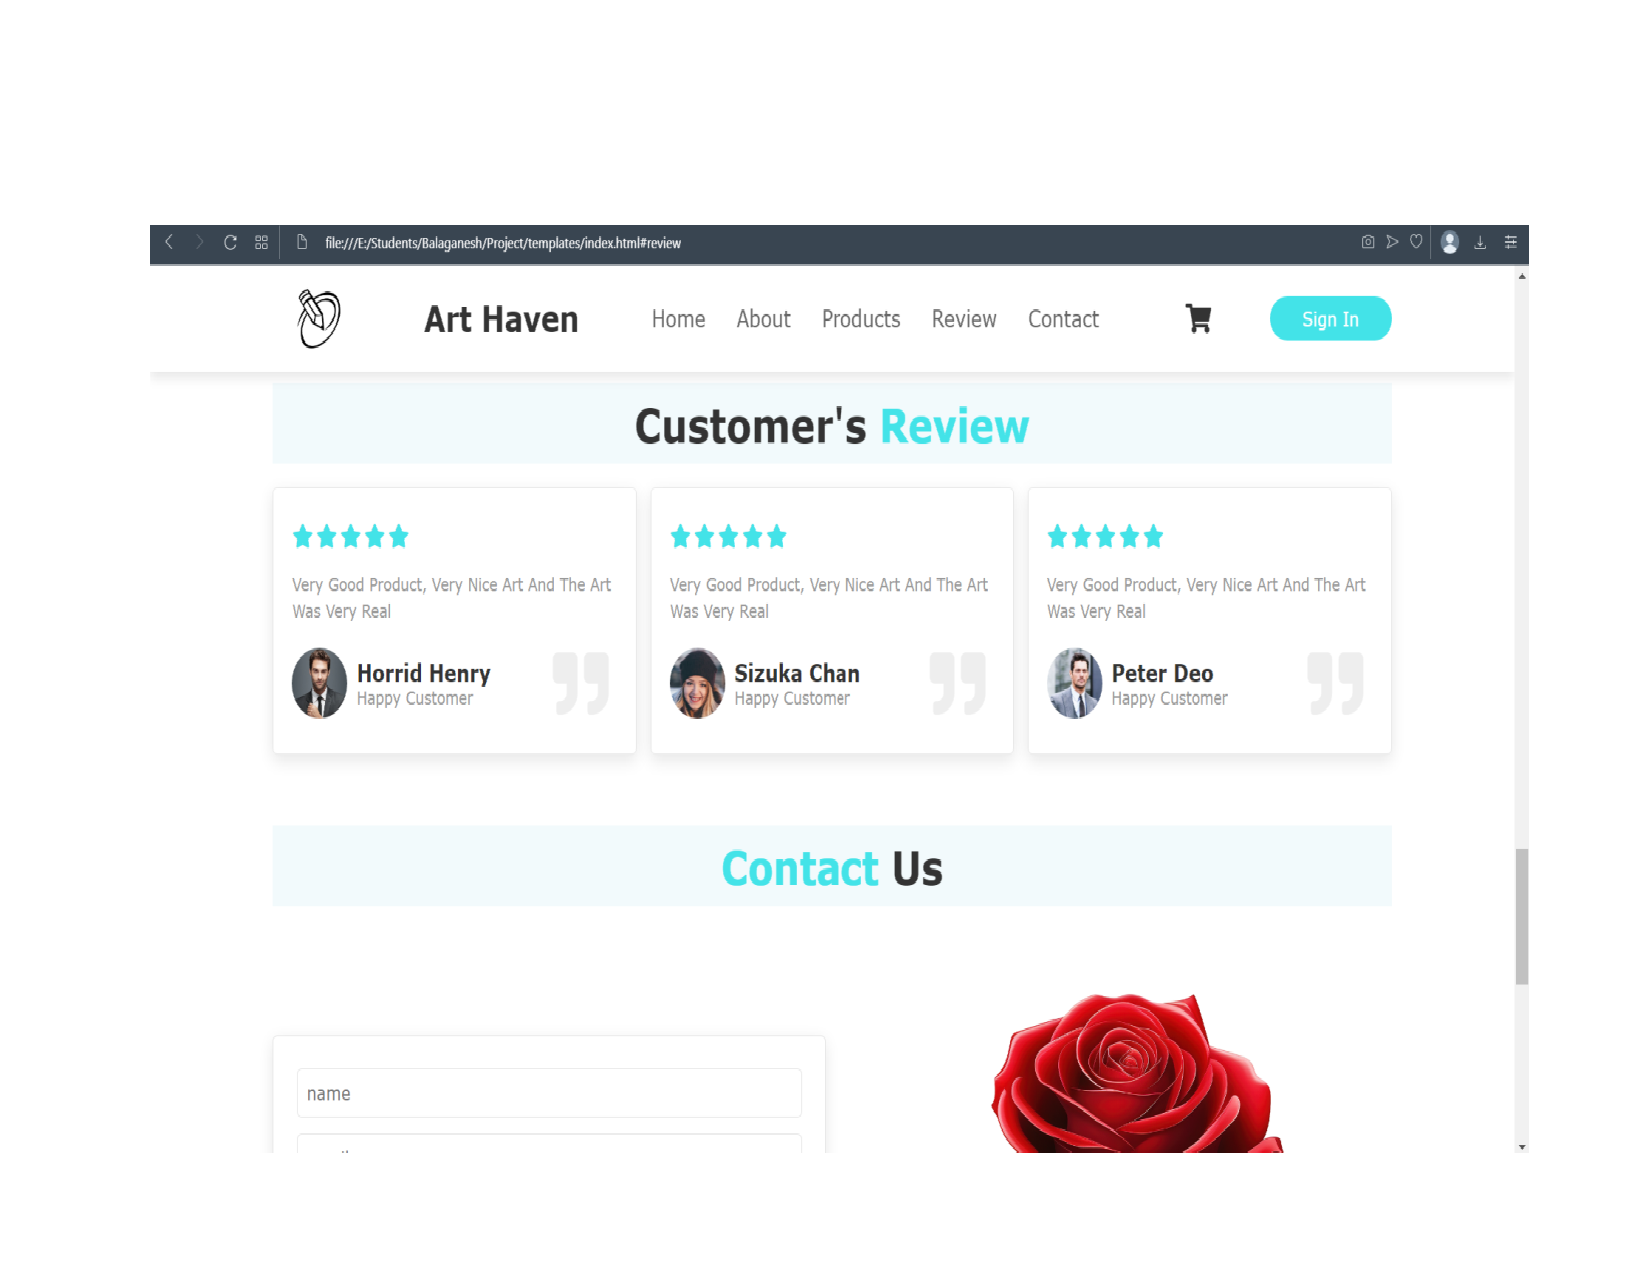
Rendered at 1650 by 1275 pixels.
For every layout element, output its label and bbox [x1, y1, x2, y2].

picture [150, 225, 1529, 1153]
